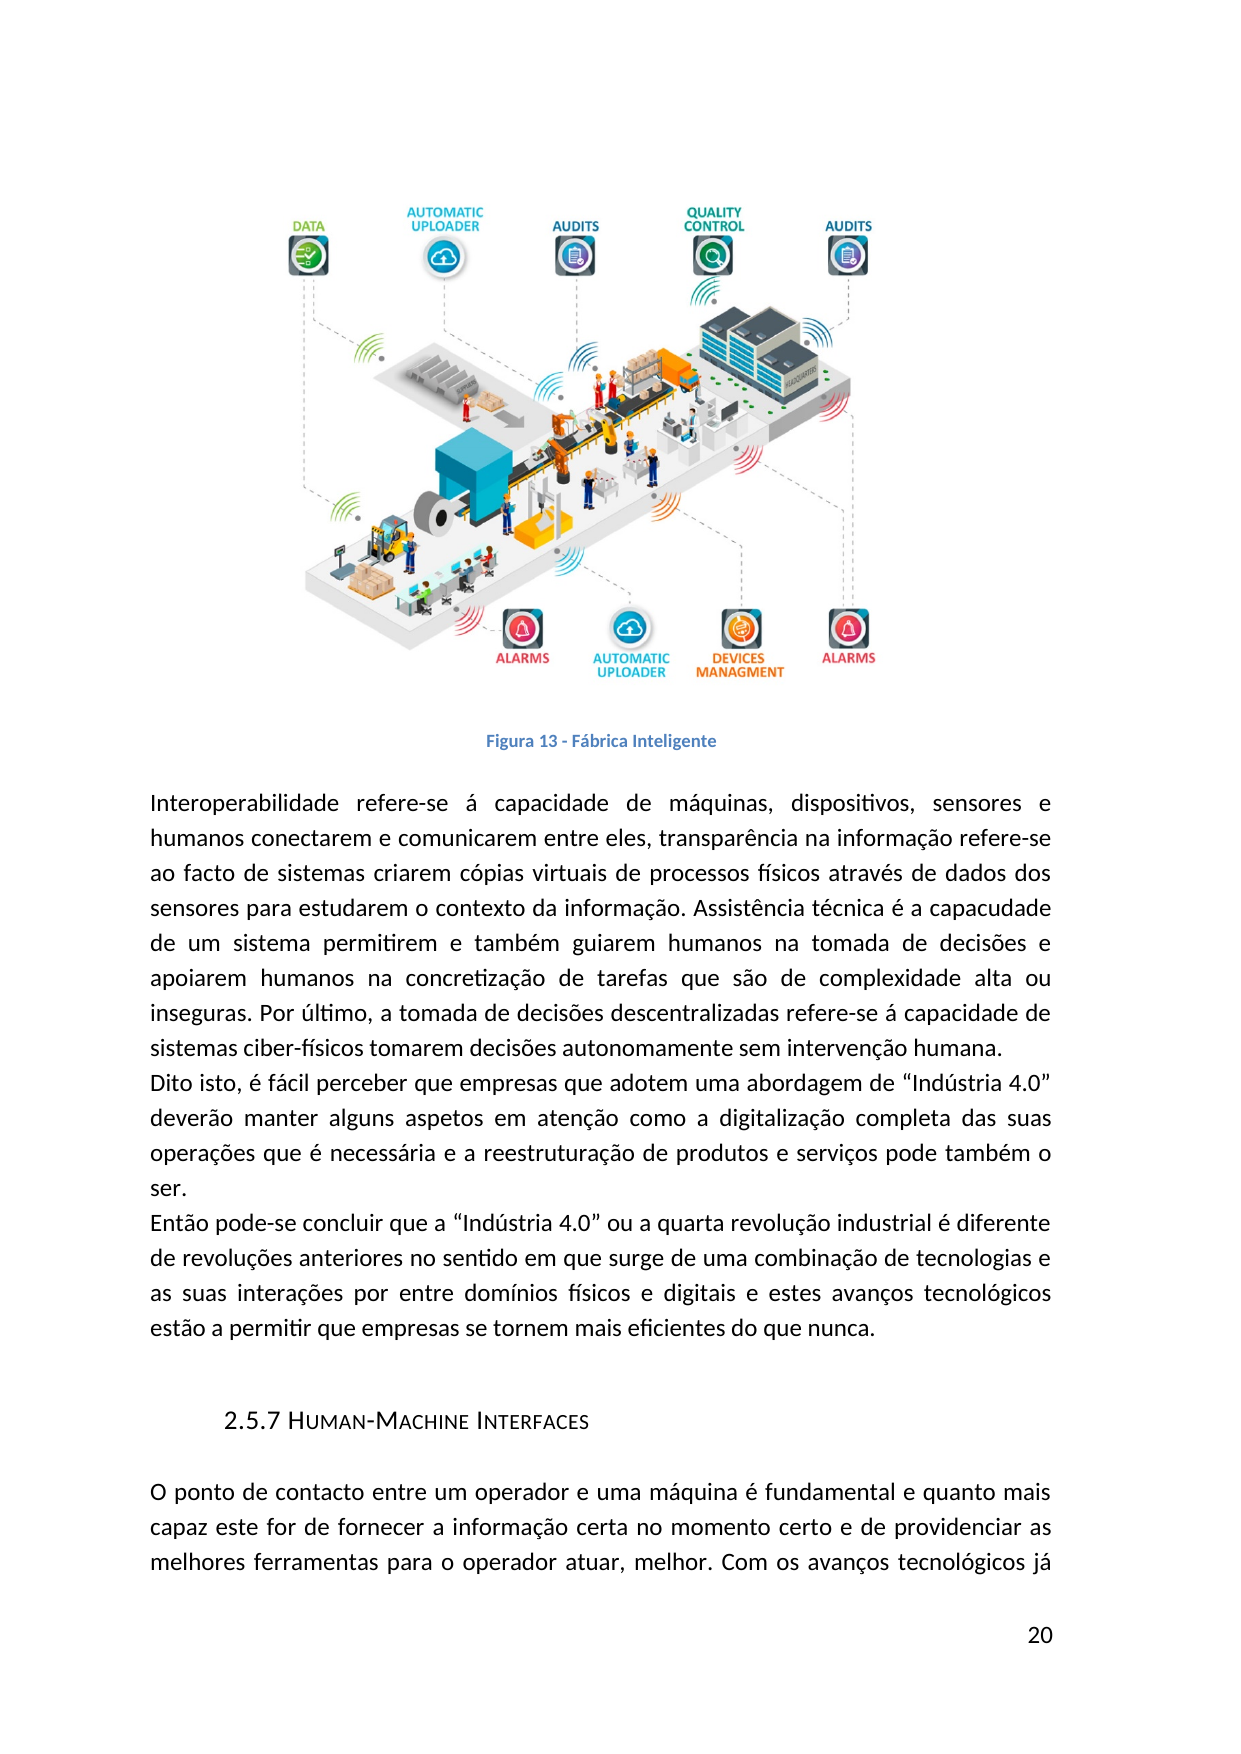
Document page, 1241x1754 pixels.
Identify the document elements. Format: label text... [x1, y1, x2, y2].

text Dito isto, é fácil perceber que empresas que adotem uma abordagem de “Indústria 4.0” deverão manter alguns aspetos em atenção como a digitalização completa das suas operações que é necessária e a reestruturação de produtos e serviços pode também o ser. [150, 1067, 1053, 1203]
text Então pode-se concluir que a “Indústria 4.0” ou a quarta revolução industrial é diferente de revoluções anteriores no sentido em que surge de uma combinação de tecnologias e as suas interações por entre domínios físicos e digitais e estes avanços tecnológicos estão a permitir que empresas se tornem mais eficientes do que nunca. [150, 1207, 1053, 1343]
text Interoperabilidade refere-se á capacidade de máquinas, dispositivos, sensores e humanos conectarem e comunicarem entre eles, transparência na informação refere-se ao facto de sistemas criarem cópias virtuais de processos físicos através de dados dos sensores para estudarem o contexto da informação. Assistência técnica é a capacudade de um sistema permitirem e também guiarem humanos na tomada de decisões e apoiarem humanos na concretização de tarefas que são de complexidade alta ou inseguras. Por último, a tomada de decisões descentralizadas refere-se á capacidade de sistemas ciber-físicos tomarem decisões autonomamente sem intervenção humana. [150, 787, 1053, 1063]
picture [207, 150, 996, 726]
subtitle 2.5.7 Human-Machine Interfaces [150, 1403, 1053, 1436]
